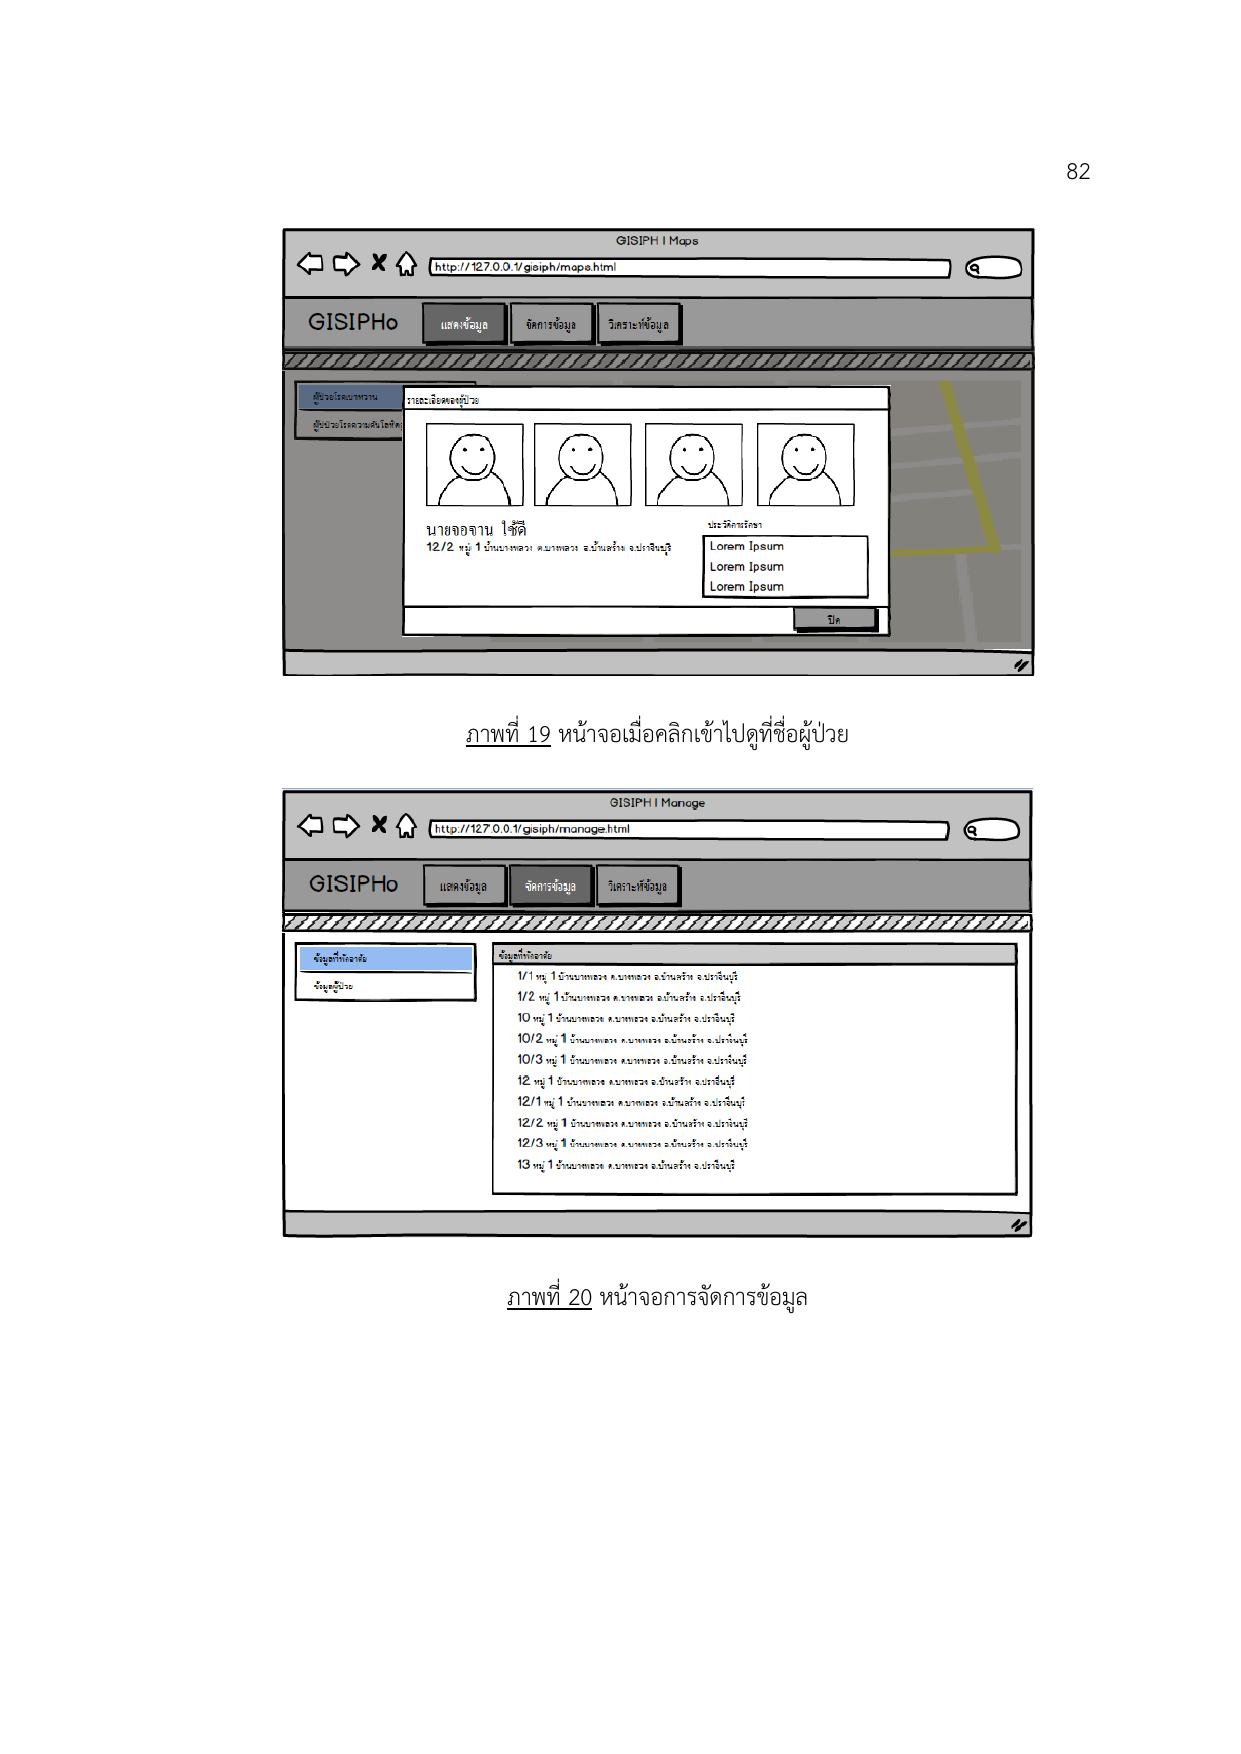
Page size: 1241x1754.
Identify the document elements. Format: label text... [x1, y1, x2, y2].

subtitle ภาพที่ 20 หน้าจอการจัดการข้อมูล [225, 1276, 1090, 1314]
picture [281, 788, 1034, 1239]
picture [280, 225, 1035, 676]
subtitle ภาพที่ 19 หน้าจอเมื่อคลิกเข้าไปดูที่ชื่อผู้ป่วย [225, 713, 1090, 751]
